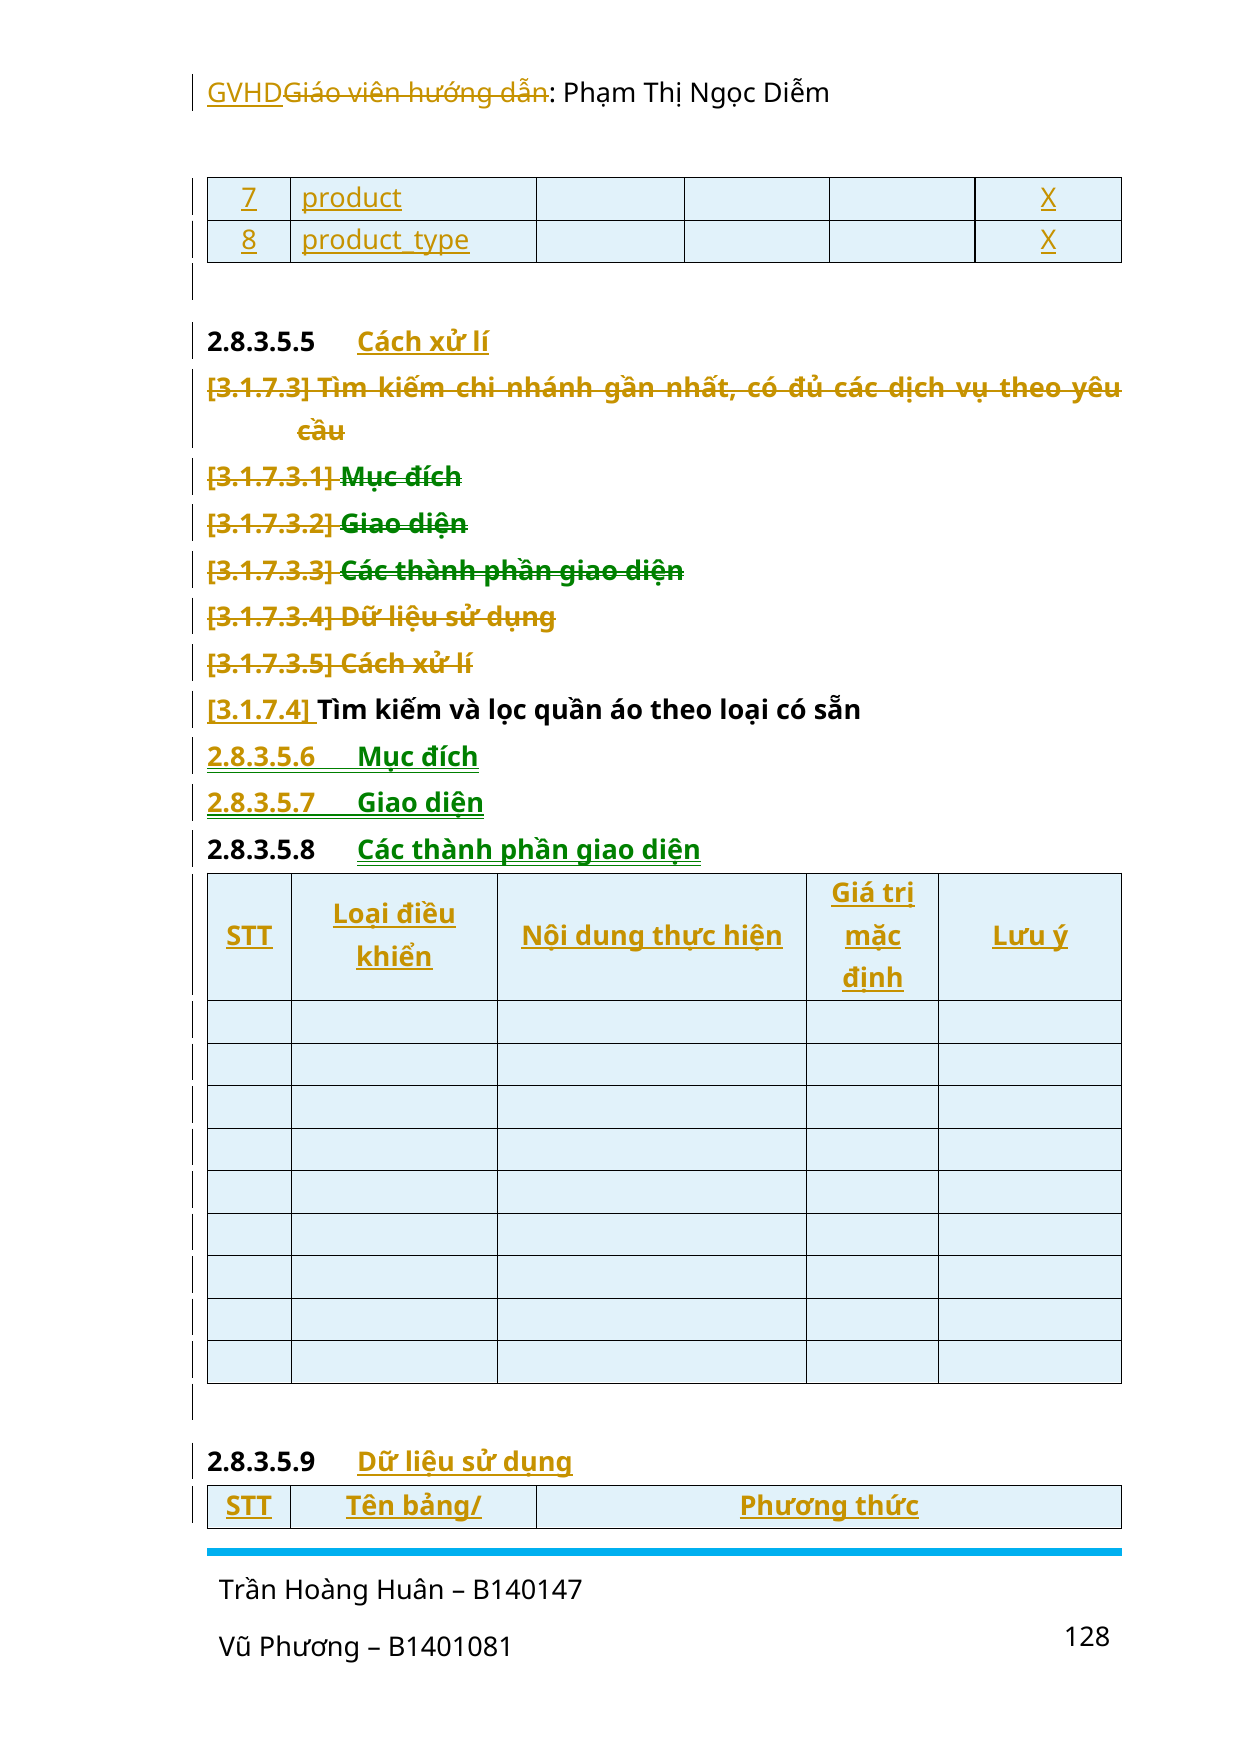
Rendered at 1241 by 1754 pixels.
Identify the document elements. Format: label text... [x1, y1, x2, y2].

subtitle Tìm kiếm và lọc quần áo theo loại có sẵn [207, 691, 1122, 727]
